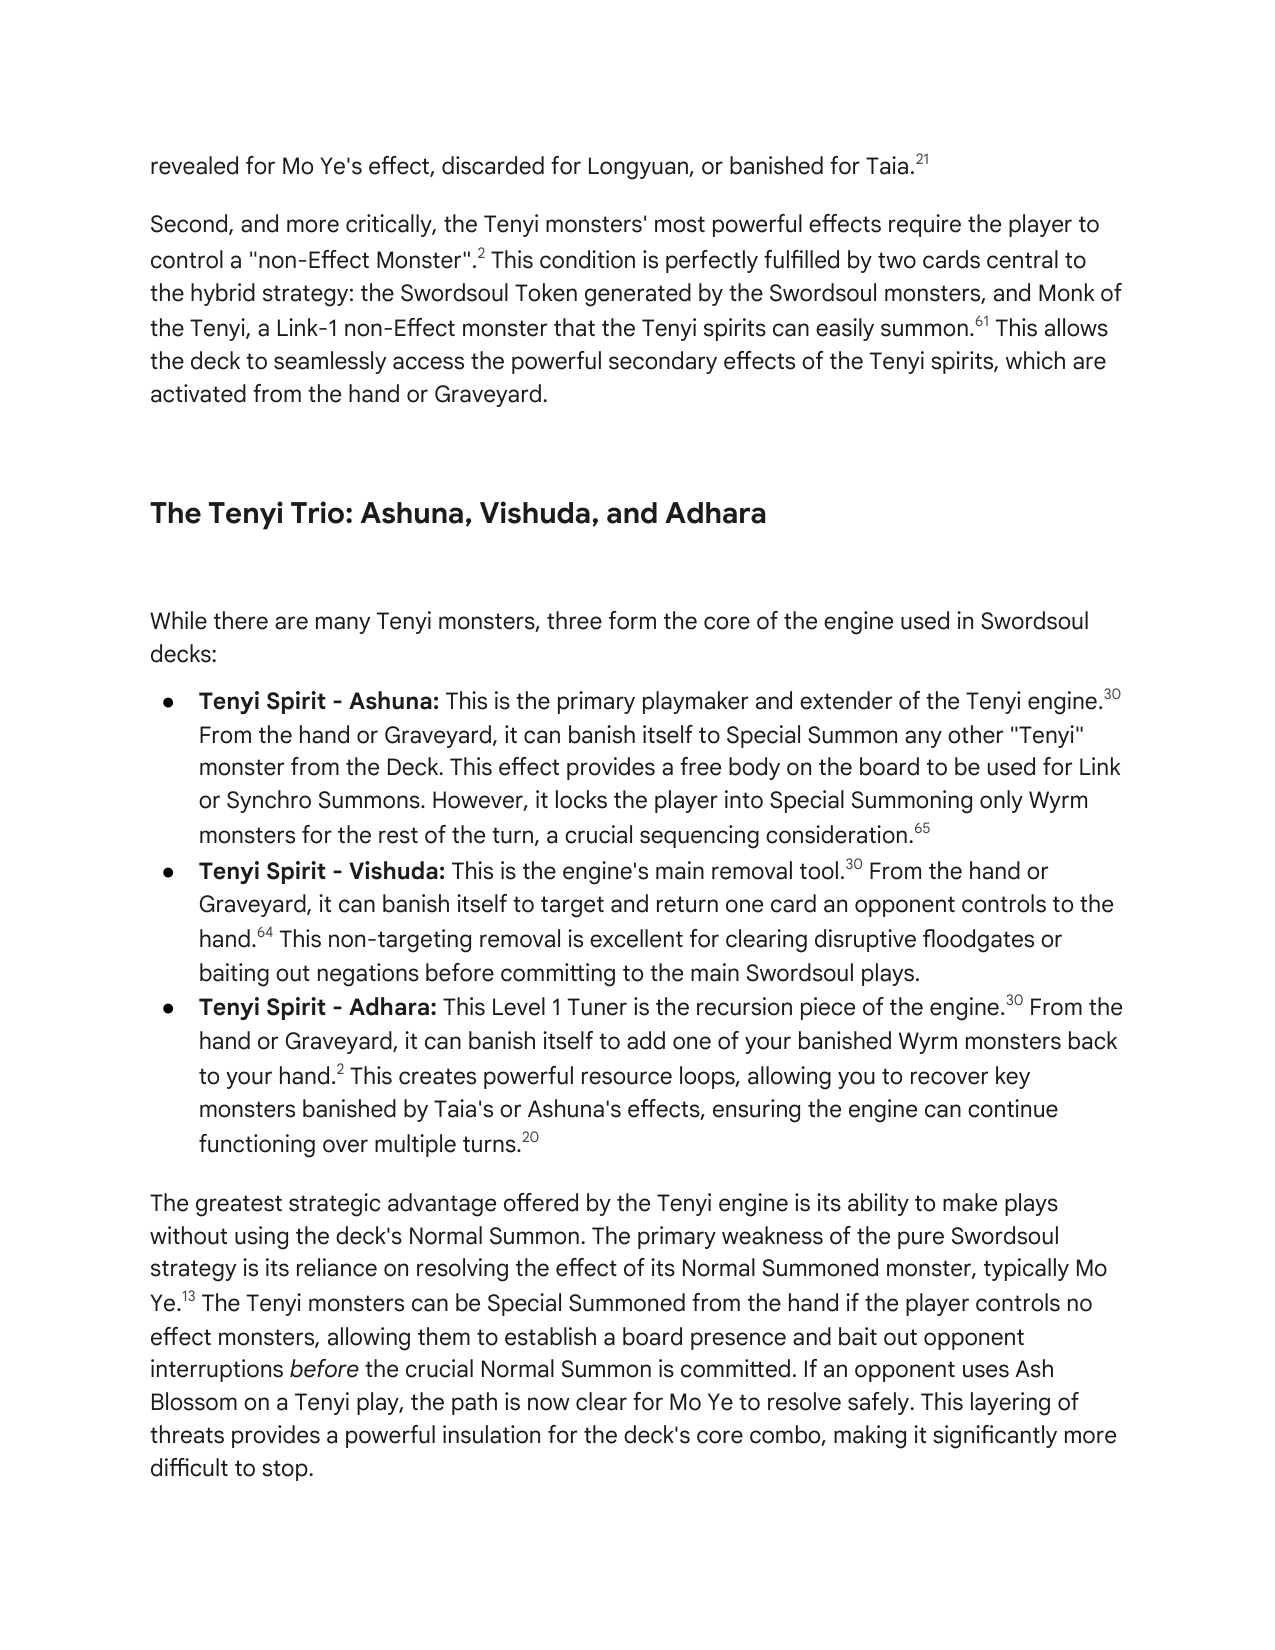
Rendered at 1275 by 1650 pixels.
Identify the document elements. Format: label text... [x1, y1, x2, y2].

list Tenyi Spirit - Ashuna: This is the primary playmaker and extender of the Tenyi engine.30 From the hand or Graveyard, it can banish itself to Special Summon any other "Tenyi" monster from the Deck. This effect provides a free body on the board to be used for Link or Synchro Summons. However, it locks the player into Special Summoning only Wyrm monsters for the rest of the turn, a crucial sequencing consideration.65 [161, 686, 1125, 851]
text The greatest strategic advantage offered by the Tenyi engine is its ability to make plays without using the deck's Normal Summon. The primary weakness of the pure Swordsoul strategy is its reliance on resolving the effect of its Normal Summoned monster, typically Mo Ye.13 The Tenyi monsters can be Special Summoned from the hand if the player controls no effect monsters, allowing them to establish a board presence and bait out opponent interruptions before the crucial Normal Summon is committed. If an opponent uses Ash Blossom on a Tenyi play, the path is now clear for Mo Ye to resolve safely. This layering of threats provides a powerful insulation for the deck's core combo, making it significantly more difficult to stop. [150, 1189, 1125, 1483]
text While there are many Tenyi monsters, three form the core of the engine used in Swordsoul decks: [150, 608, 1125, 669]
subtitle The Tenyi Trio: Ashuna, Vishuda, and Adhara [150, 496, 1125, 532]
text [150, 150, 1125, 181]
list Tenyi Spirit - Vishuda: This is the engine's main removal tool.30 From the hand or Graveyard, it can banish itself to target and return one card an opponent controls to the hand.64 This non-targeting removal is excellent for clearing disruptive floodgates or baiting out negations before committing to the main Swordsoul plays. [161, 855, 1125, 988]
text Second, and more critically, the Tenyi monsters' most powerful effects require the player to control a "non-Effect Monster".2 This condition is perfectly fulfilled by two cards central to the hybrid strategy: the Swordsoul Token generated by the Swordsoul monsters, and Monk of the Tenyi, a Link-1 non-Effect monster that the Tenyi spirits can easily summon.61 This allows the deck to seamlessly access the powerful secondary effects of the Tenyi spirits, which are activated from the hand or Graveyard. [150, 211, 1125, 409]
list Tenyi Spirit - Adhara: This Level 1 Tuner is the recursion piece of the engine.30 From the hand or Graveyard, it can banish itself to add one of your banished Wyrm monsters back to your hand.2 This creates powerful resource loops, allowing you to recover key monsters banished by Taia's or Ashuna's effects, ensuring the engine can continue functioning over multiple turns.20 [161, 992, 1125, 1160]
